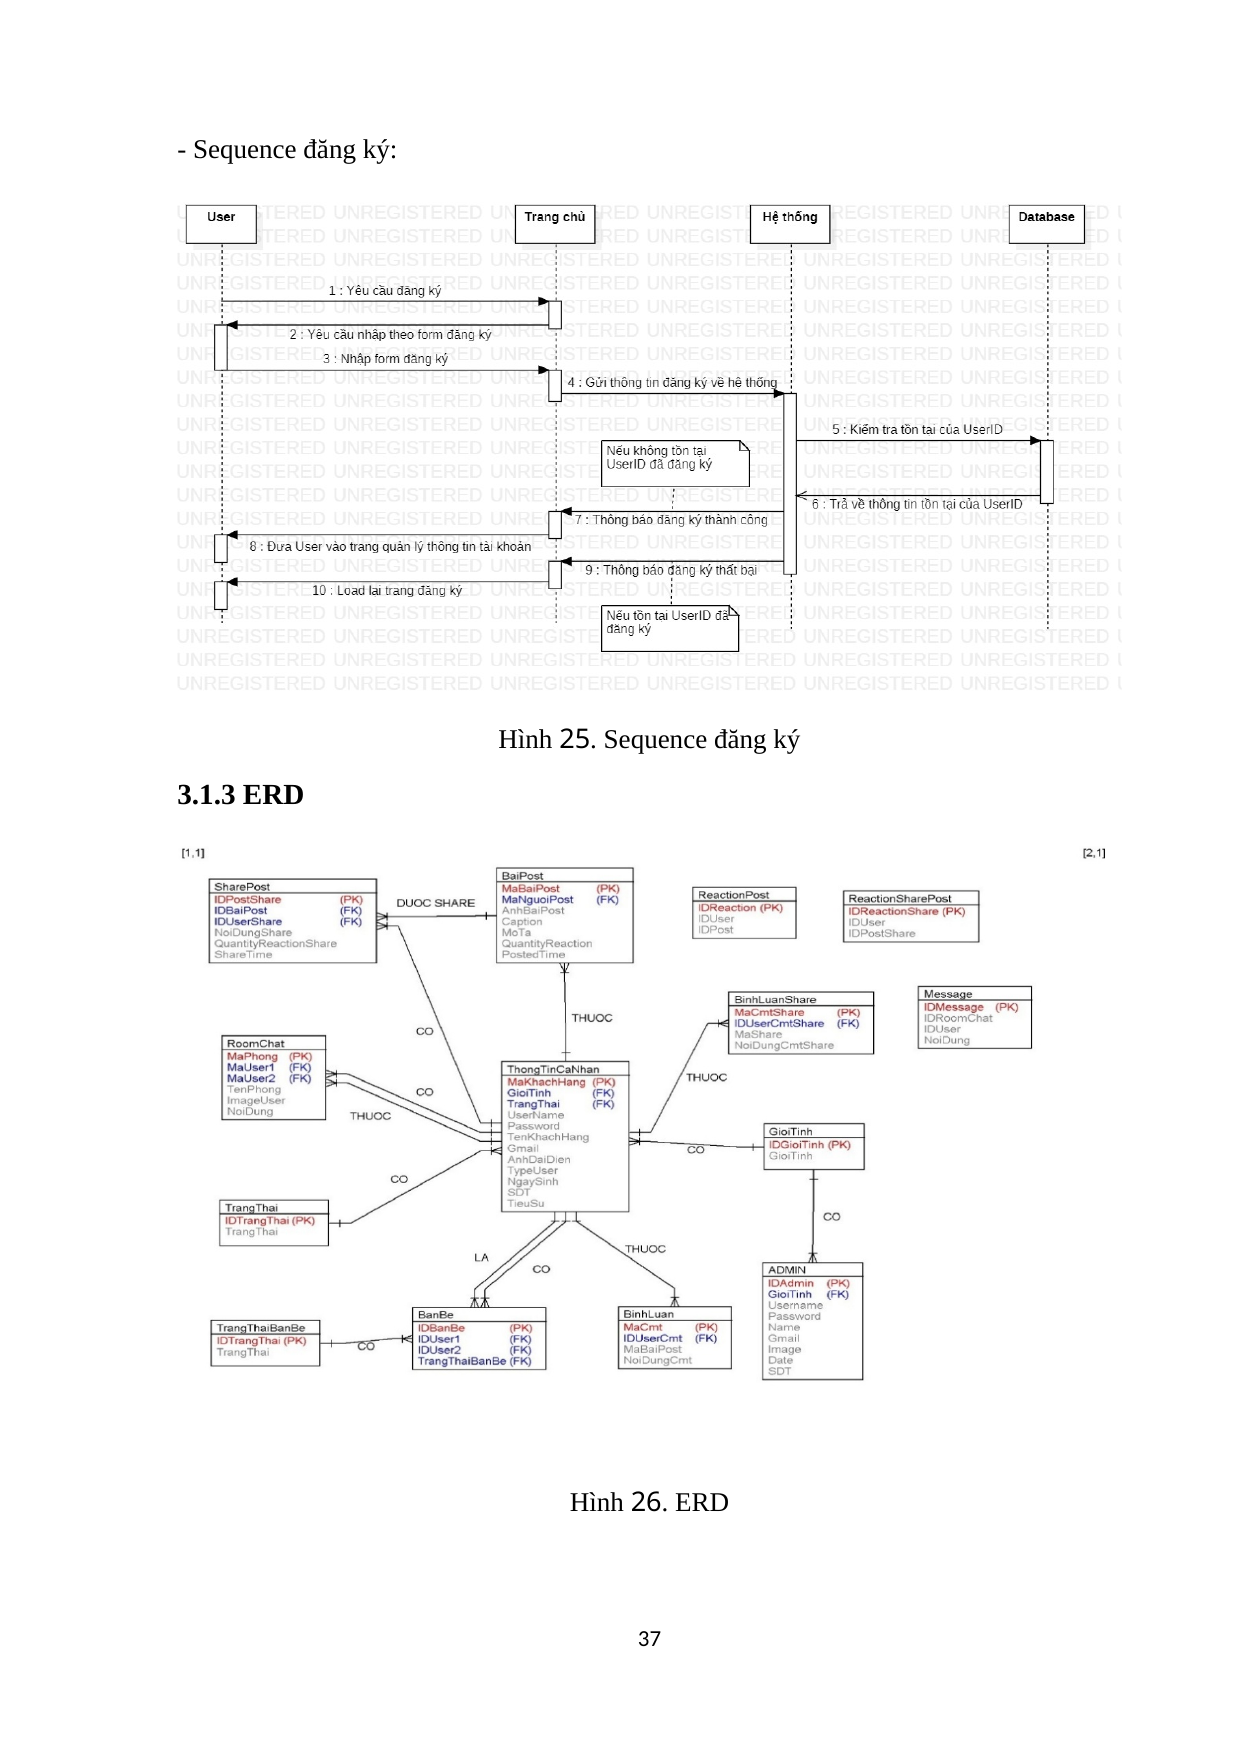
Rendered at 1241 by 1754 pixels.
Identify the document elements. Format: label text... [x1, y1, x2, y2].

picture [177, 842, 1106, 1453]
text Hình 26. ERD [177, 1482, 1122, 1519]
text - Sequence đăng ký: [177, 133, 1122, 164]
text Hình 25. Sequence đăng ký [177, 719, 1122, 756]
picture [177, 195, 1122, 691]
subtitle 3.1.3 ERD [177, 777, 1122, 811]
